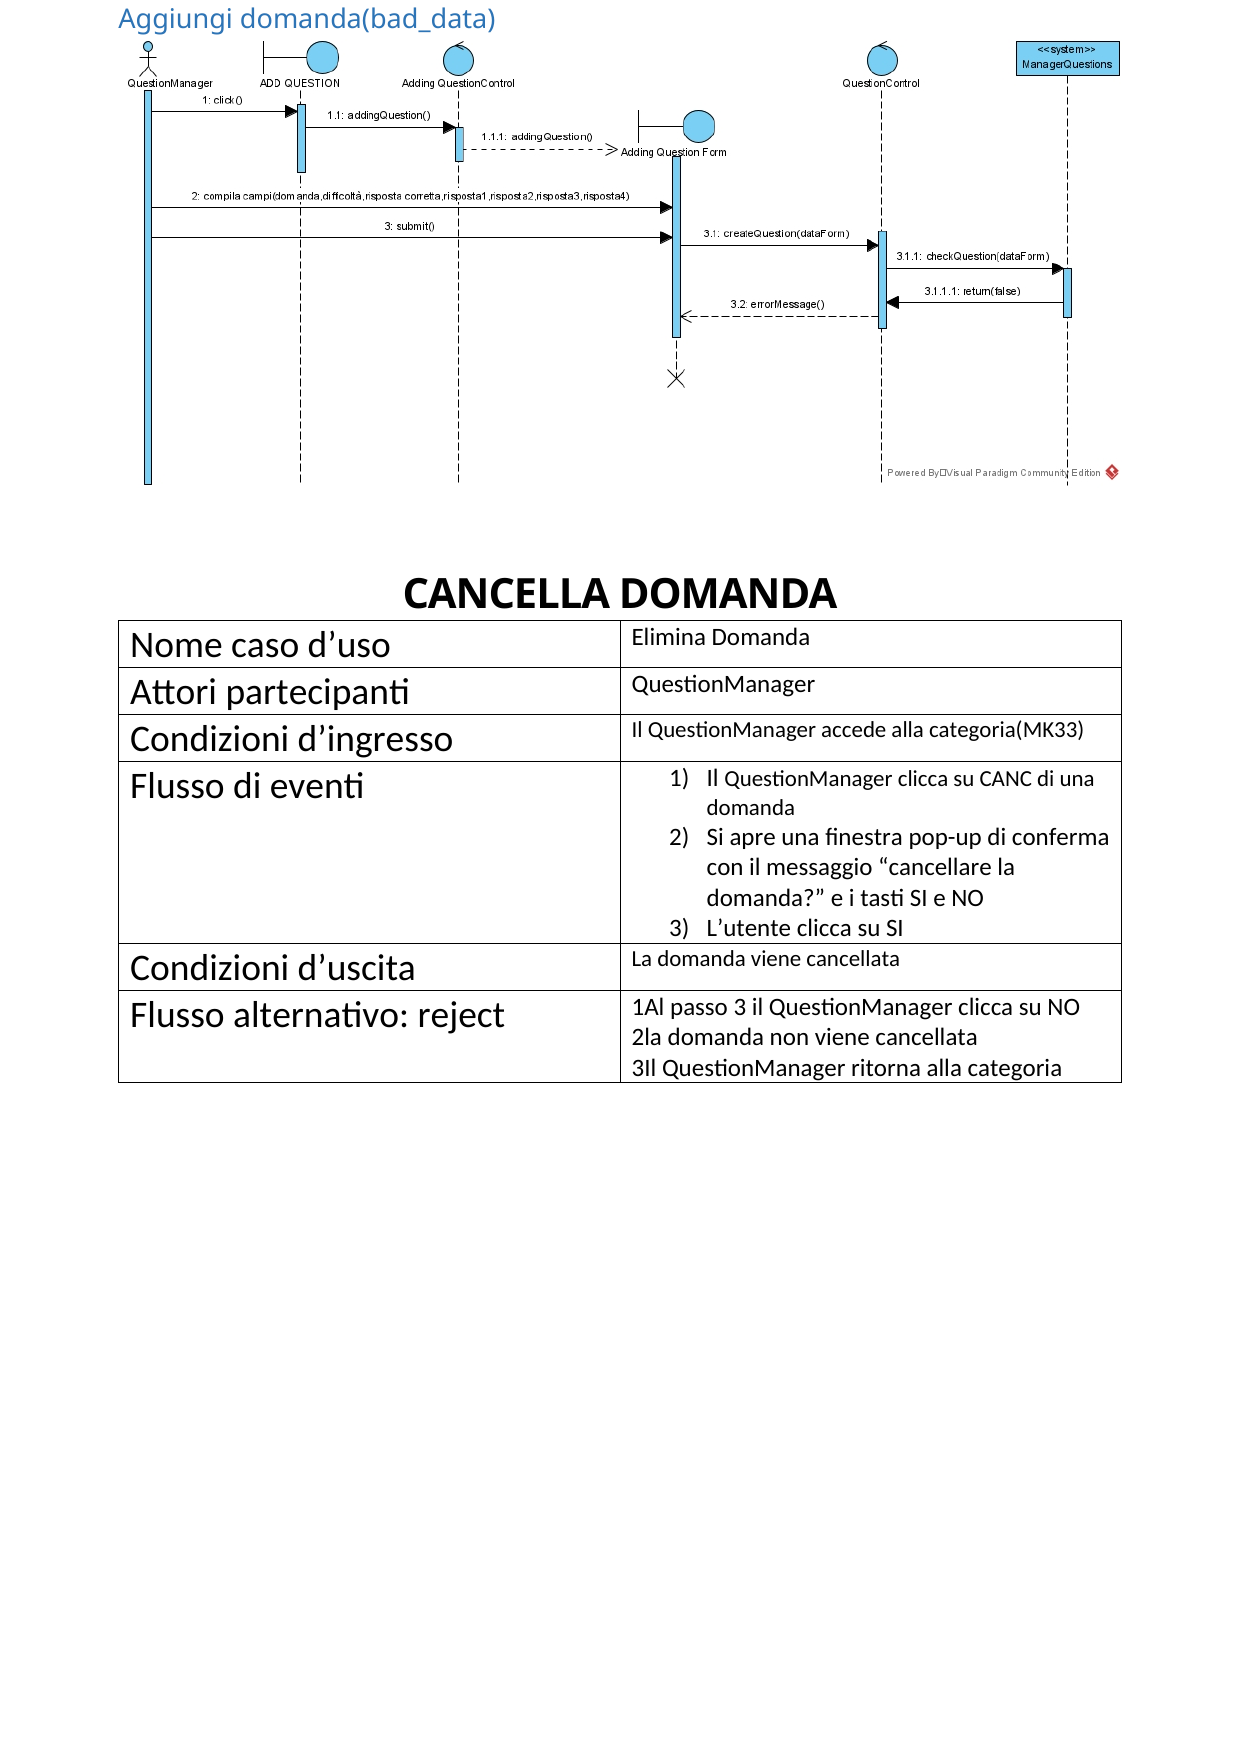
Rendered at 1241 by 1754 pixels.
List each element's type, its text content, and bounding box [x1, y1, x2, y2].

table_header Nome caso d’uso [119, 621, 620, 667]
title CANCELLA DOMANDA [118, 564, 1122, 620]
subtitle Aggiungi domanda(bad_data) [118, 0, 1122, 37]
table_cell Condizioni d’ingresso [119, 715, 620, 761]
table_cell La domanda viene cancellata [621, 944, 1121, 989]
table_cell 1Al passo 3 il QuestionManager clicca su NO 2la domanda non viene cancellata 3Il QuestionManager ritorna alla categoria [621, 991, 1121, 1082]
table_cell Il QuestionManager accede alla categoria(MK33) [621, 715, 1121, 761]
table_cell QuestionManager [621, 668, 1121, 714]
table_cell Condizioni d’uscita [119, 944, 620, 989]
picture [118, 39, 1123, 488]
table_cell Il QuestionManager clicca su CANC di una domanda Si apre una finestra pop-up di conferma con il messaggio “cancellare la domanda?” e i tasti SI e NO L’utente clicca su SI [621, 762, 1121, 943]
table_cell Flusso alternativo: reject [119, 991, 620, 1082]
table_cell Attori partecipanti [119, 668, 620, 714]
table_cell Flusso di eventi [119, 762, 620, 943]
table_header Elimina Domanda [621, 621, 1121, 667]
